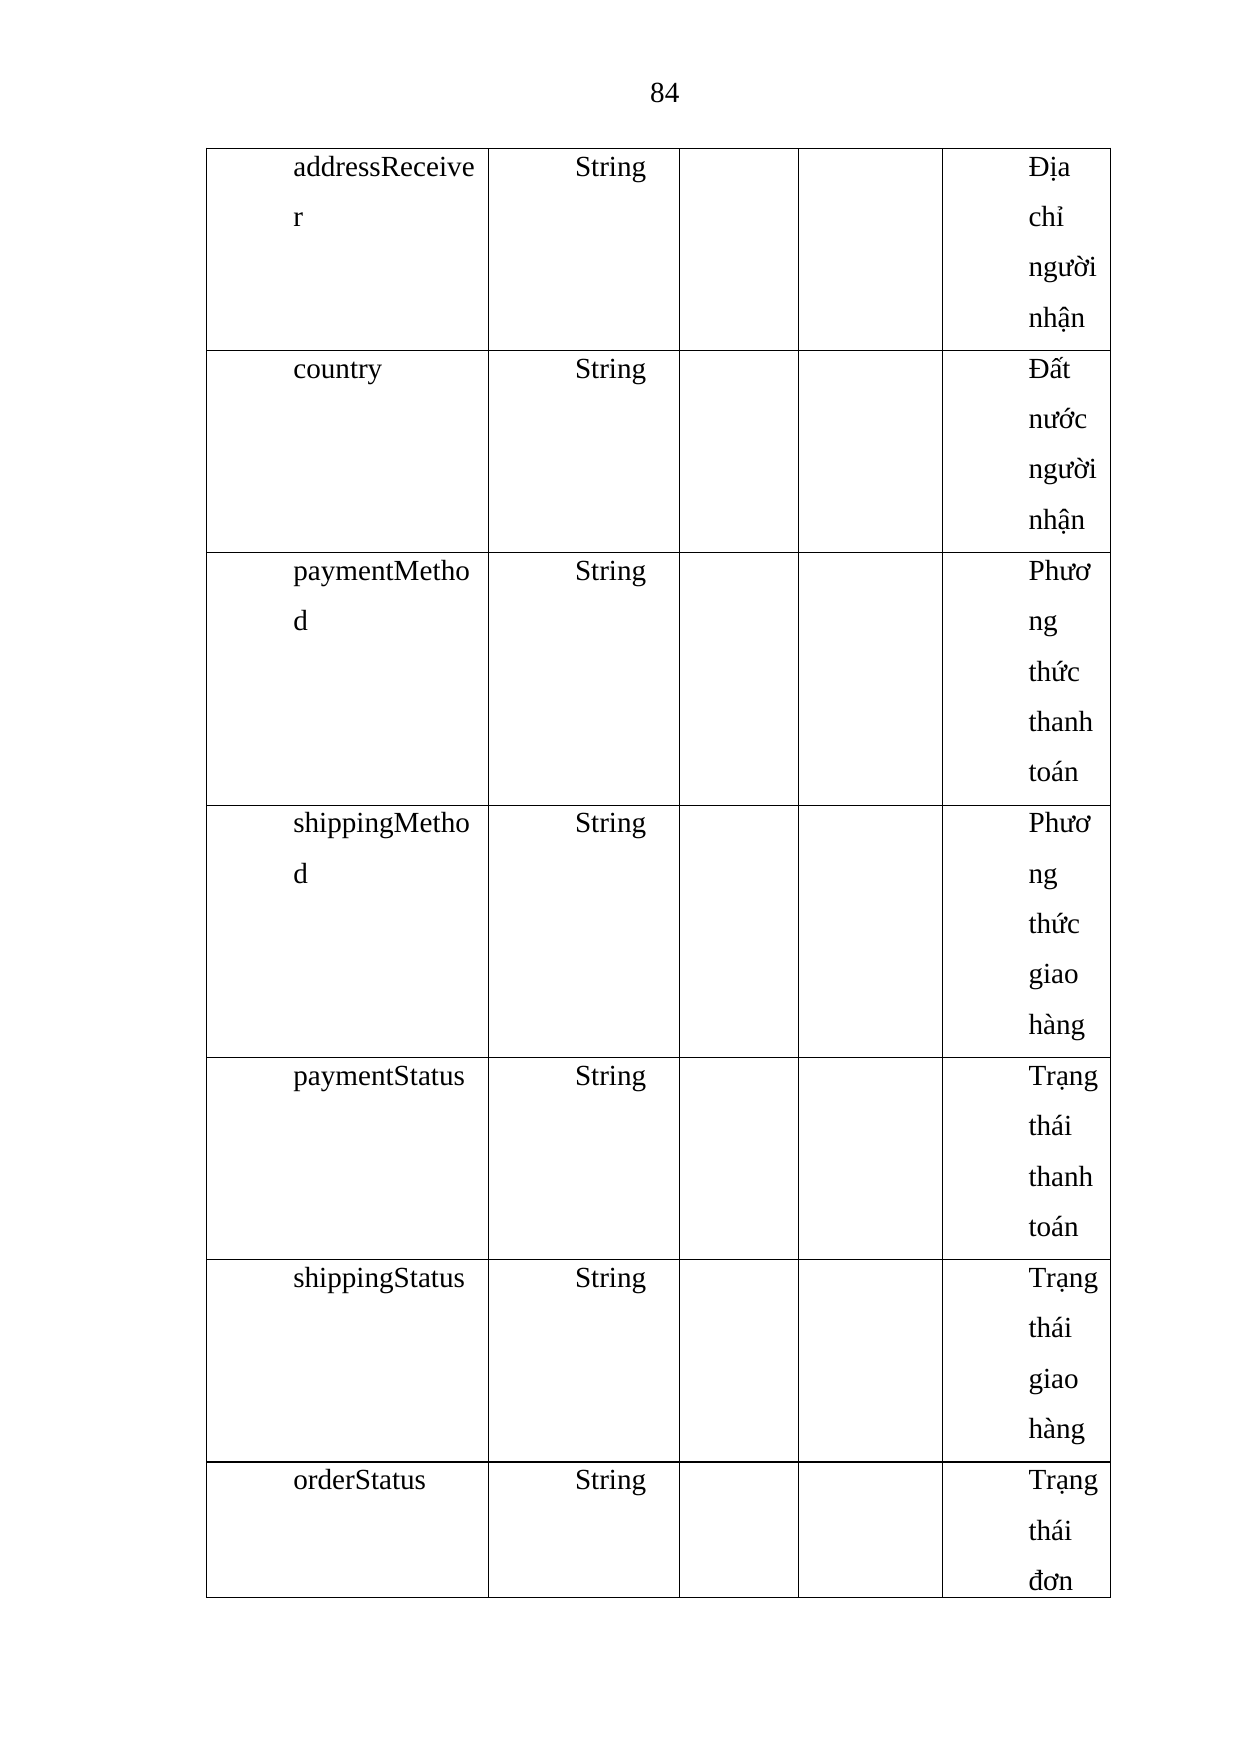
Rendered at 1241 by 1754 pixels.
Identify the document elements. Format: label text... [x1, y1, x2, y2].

table_cell [799, 351, 942, 552]
table_cell shippingStatus [207, 1260, 488, 1461]
table_cell [799, 1058, 942, 1259]
table_cell String [489, 351, 679, 552]
table_cell String [489, 1058, 679, 1259]
table_cell String [489, 1463, 679, 1597]
table_cell Phương thức thanh toán [943, 553, 1110, 804]
table_cell Phương thức giao hàng [943, 806, 1110, 1057]
table_cell [799, 149, 942, 350]
table_cell [799, 1260, 942, 1461]
table_cell [799, 1463, 942, 1597]
table_cell [799, 806, 942, 1057]
table_cell Trạng thái thanh toán [943, 1058, 1110, 1259]
table_cell String [489, 1260, 679, 1461]
table_cell [799, 553, 942, 804]
table_cell String [489, 553, 679, 804]
table_cell [680, 1260, 798, 1461]
table_cell shippingMethod [207, 806, 488, 1057]
table_cell String [489, 806, 679, 1057]
table_cell String [489, 149, 679, 350]
table_cell Trạng thái đơn hàng [943, 1463, 1110, 1597]
table_cell Trạng thái giao hàng [943, 1260, 1110, 1461]
table_cell [680, 1058, 798, 1259]
table_cell paymentStatus [207, 1058, 488, 1259]
table_cell country [207, 351, 488, 552]
table_cell [680, 1463, 798, 1597]
table_cell orderStatus [207, 1463, 488, 1597]
table_cell [680, 351, 798, 552]
table_cell Đất nước người nhận [943, 351, 1110, 552]
table_cell Địa chỉ người nhận [943, 149, 1110, 350]
table_cell [680, 149, 798, 350]
table_cell addressReceiver [207, 149, 488, 350]
table_cell [680, 553, 798, 804]
table_cell [680, 806, 798, 1057]
table_cell paymentMethod [207, 553, 488, 804]
